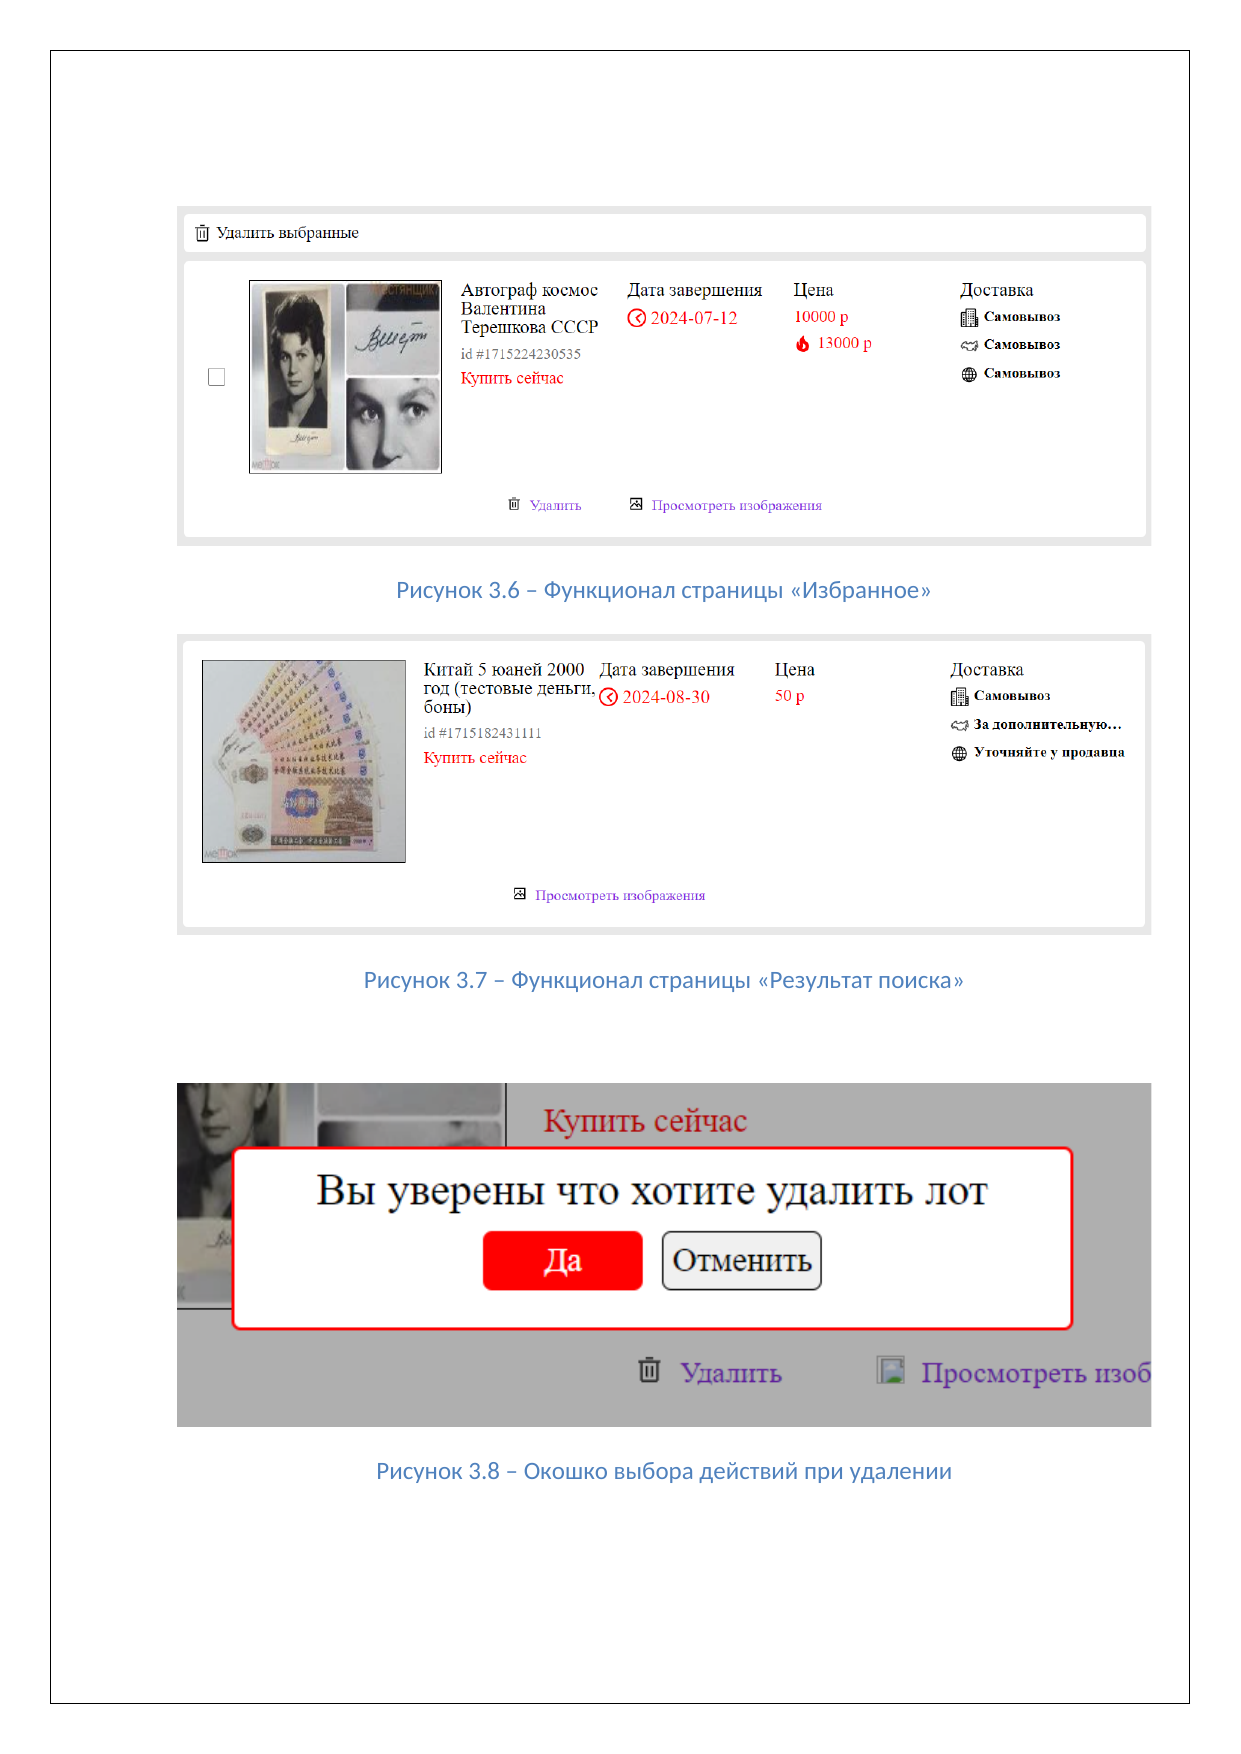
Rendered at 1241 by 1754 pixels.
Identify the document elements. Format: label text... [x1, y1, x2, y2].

picture [177, 206, 1152, 546]
picture [177, 634, 1152, 935]
subtitle Рисунок 3.8 – Окошко выбора действий при удалении [177, 1455, 1152, 1486]
subtitle Рисунок 3.6 – Функционал страницы «Избранное» [177, 574, 1152, 605]
picture [177, 1083, 1152, 1427]
subtitle Рисунок 3.7 – Функционал страницы «Результат поиска» [177, 964, 1152, 994]
